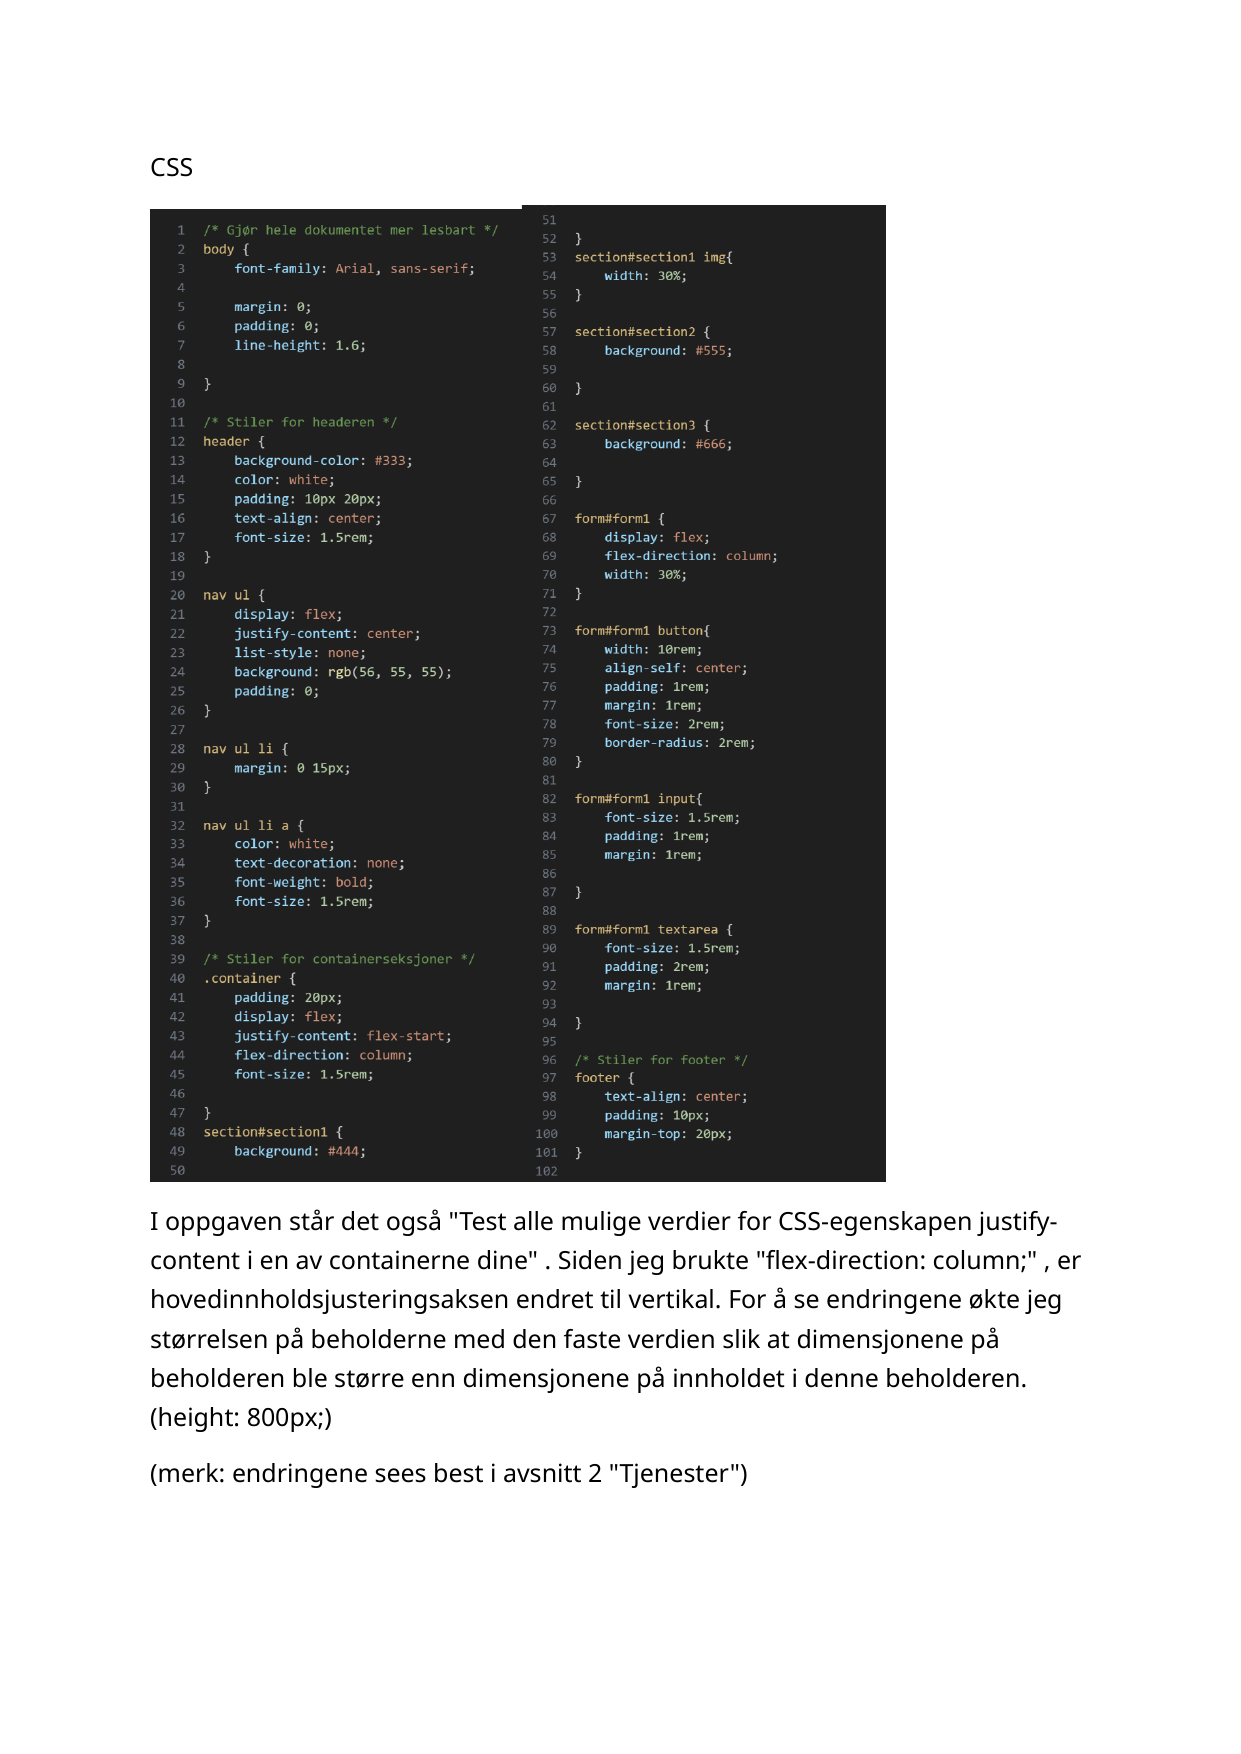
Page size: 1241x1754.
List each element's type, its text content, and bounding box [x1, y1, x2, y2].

picture [150, 205, 886, 1182]
text I oppgaven står det også "Test alle mulige verdier for CSS-egenskapen justify-content i en av containerne dine" . Siden jeg brukte "flex-direction: column;" , er hovedinnholdsjusteringsaksen endret til vertikal. For å se endringene økte jeg størrelsen på beholderne med den faste verdien slik at dimensjonene på beholderen ble større enn dimensjonene på innholdet i denne beholderen. (height: 800px;) [150, 1204, 1090, 1434]
text CSS [150, 150, 1090, 184]
text (merk: endringene sees best i avsnitt 2 "Tjenester") [150, 1455, 1090, 1489]
